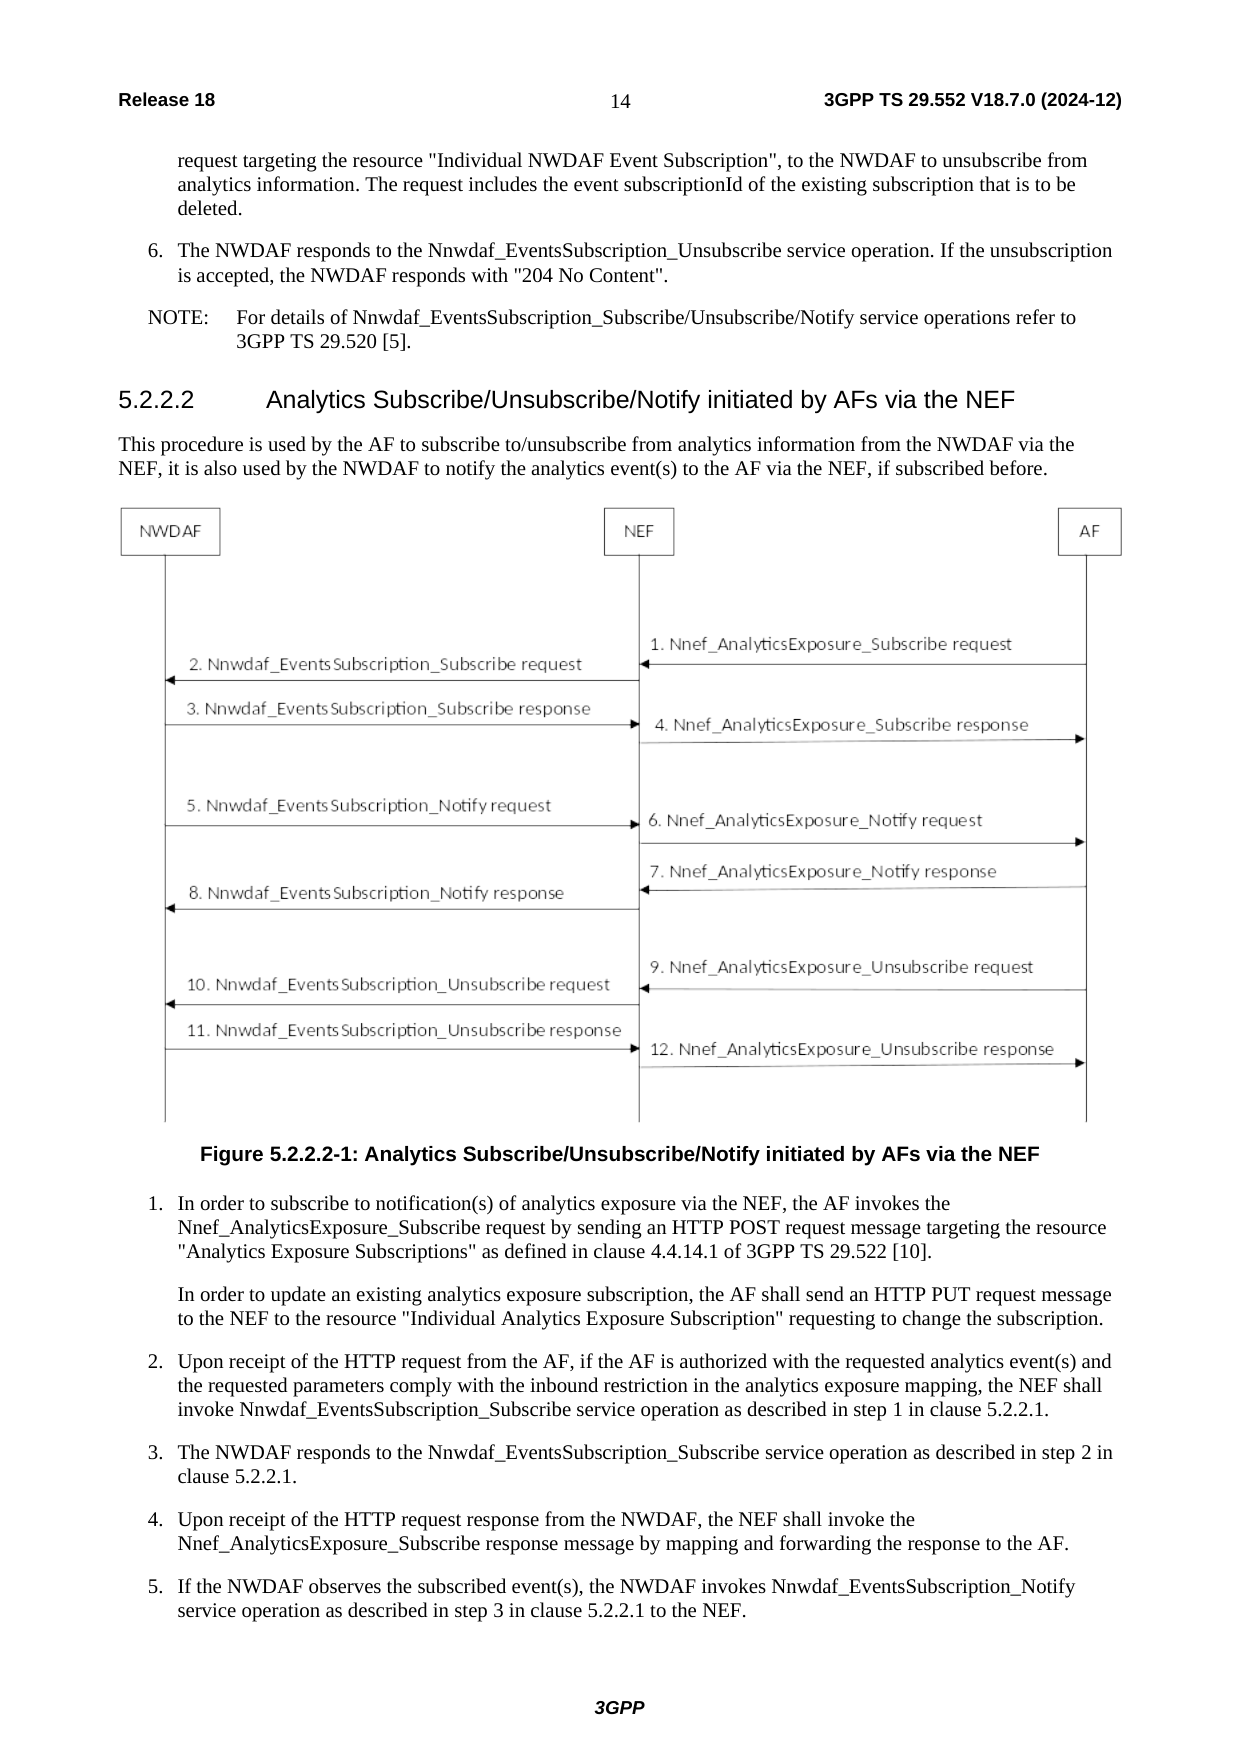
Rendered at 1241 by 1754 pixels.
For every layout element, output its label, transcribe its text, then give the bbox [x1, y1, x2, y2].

subtitle 5.2.2.2 Analytics Subscribe/Unsubscribe/Notify initiated by AFs via the NEF [118, 385, 1122, 413]
text 6. The NWDAF responds to the Nnwdaf_EventsSubscription_Unsubscribe service operation. If the unsubscription is accepted, the NWDAF responds with "204 No Content". [148, 238, 1122, 287]
text 4. Upon receipt of the HTTP request response from the NWDAF, the NEF shall invoke the Nnef_AnalyticsExposure_Subscribe response message by mapping and forwarding the response to the AF. [148, 1507, 1122, 1555]
text 2. Upon receipt of the HTTP request from the AF, if the AF is authorized with the requested analytics event(s) and the requested parameters comply with the inbound restriction in the analytics exposure mapping, the NEF shall invoke Nnwdaf_EventsSubscription_Subscribe service operation as described in step 1 in clause 5.2.2.1. [148, 1349, 1122, 1421]
text NOTE: For details of Nnwdaf_EventsSubscription_Subscribe/Unsubscribe/Notify service operations refer to 3GPP TS 29.520 [5]. [148, 305, 1122, 353]
text 3. The NWDAF responds to the Nnwdaf_EventsSubscription_Subscribe service operation as described in step 2 in clause 5.2.2.1. [148, 1440, 1122, 1488]
text Figure 5.2.2.2-1: Analytics Subscribe/Unsubscribe/Notify initiated by AFs via the NEF [118, 1142, 1122, 1166]
text 5. If the NWDAF observes the subscribed event(s), the NWDAF invokes Nnwdaf_EventsSubscription_Notify service operation as described in step 3 in clause 5.2.2.1 to the NEF. [148, 1573, 1122, 1622]
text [148, 147, 1122, 220]
text In order to update an existing analytics exposure subscription, the AF shall send an HTTP PUT request message to the NEF to the resource "Individual Analytics Exposure Subscription" requesting to change the subscription. [148, 1282, 1122, 1330]
text 1. In order to subscribe to notification(s) of analytics exposure via the NEF, the AF invokes the Nnef_AnalyticsExposure_Subscribe request by sending an HTTP POST request message targeting the resource "Analytics Exposure Subscriptions" as defined in clause 4.4.14.1 of 3GPP TS 29.522 [10]. [148, 1191, 1122, 1263]
text This procedure is used by the AF to subscribe to/unsubscribe from analytics information from the NWDAF via the NEF, it is also used by the NWDAF to notify the analytics event(s) to the AF via the NEF, if subscribed before. [118, 432, 1122, 480]
